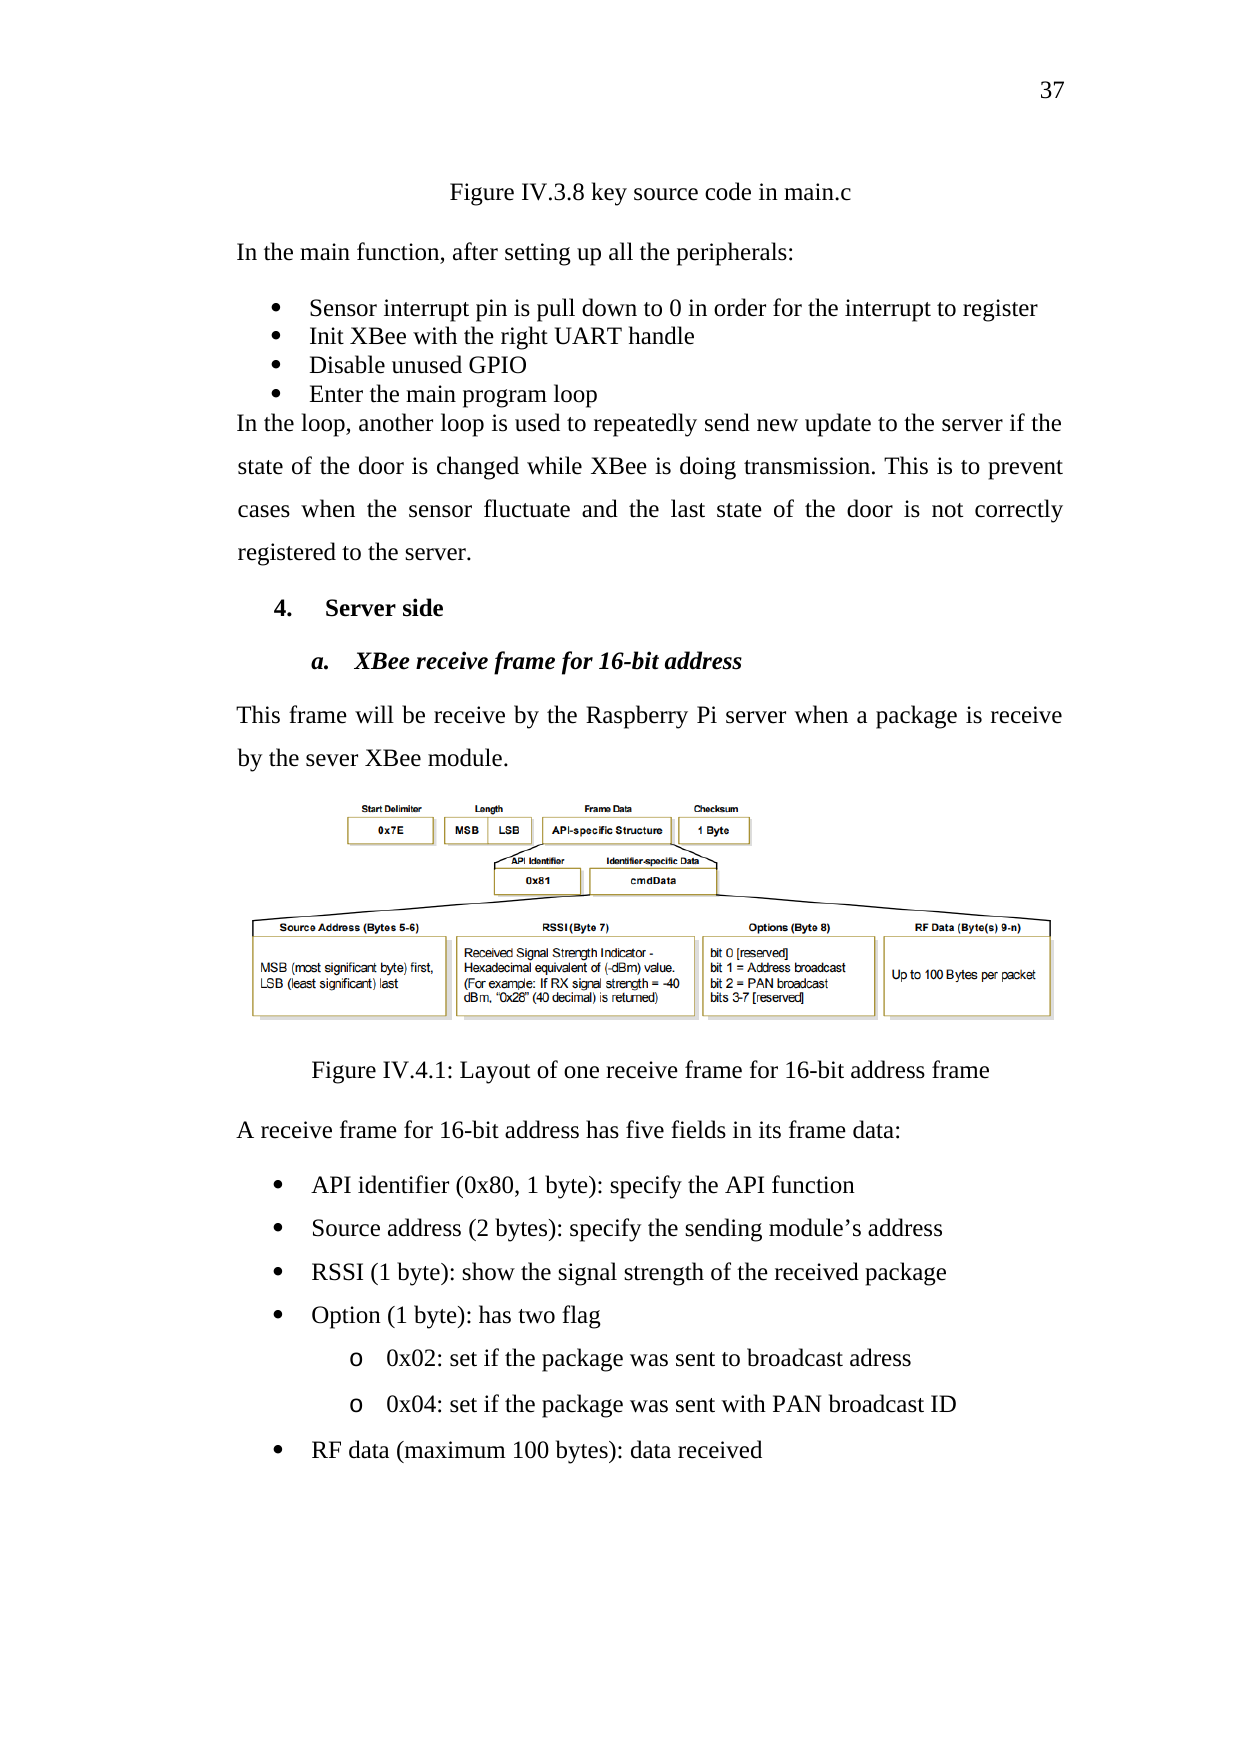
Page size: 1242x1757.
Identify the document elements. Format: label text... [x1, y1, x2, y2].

list 0x02: set if the package was sent to broadcast adress [349, 1343, 1064, 1374]
list Sensor interrupt pin is pull down to 0 in order for the interrupt to register [272, 293, 1064, 321]
subtitle Server side [274, 593, 1064, 621]
subtitle Figure IV.3.8 key source code in main.c [236, 177, 1064, 206]
list Enter the main program loop [272, 379, 1064, 408]
list Disable unused GPIO [272, 350, 1064, 379]
text A receive frame for 16-bit address has five fields in its frame data: [236, 1115, 1064, 1143]
list Init XBee with the right UART handle [272, 321, 1064, 350]
picture [236, 798, 1065, 1029]
list API identifier (0x80, 1 byte): specify the API function [274, 1170, 1064, 1199]
text In the loop, another loop is used to repeatedly send new update to the server if the state of the door is changed while XBee is doing transmission. This is to prevent cases when the sensor fluctuate and the last state of the door is not correctly registered to the server. [236, 408, 1064, 566]
text In the main function, after setting up all the peripherals: [236, 237, 1064, 266]
list 0x04: set if the package was sent with PAN broadcast ID [349, 1389, 1064, 1420]
subtitle XBee receive frame for 16-bit address [311, 646, 1064, 675]
subtitle Figure IV.4.1: Layout of one receive frame for 16-bit address frame [236, 1055, 1064, 1084]
text This frame will be receive by the Raspberry Pi server when a package is receive by the sever XBee module. [236, 700, 1064, 772]
list Option (1 byte): has two flag [274, 1300, 1064, 1328]
list Source address (2 bytes): specify the sending module’s address [274, 1213, 1064, 1242]
list RF data (maximum 100 bytes): data received [274, 1435, 1064, 1464]
list RSSI (1 byte): show the signal strength of the received package [274, 1257, 1064, 1285]
